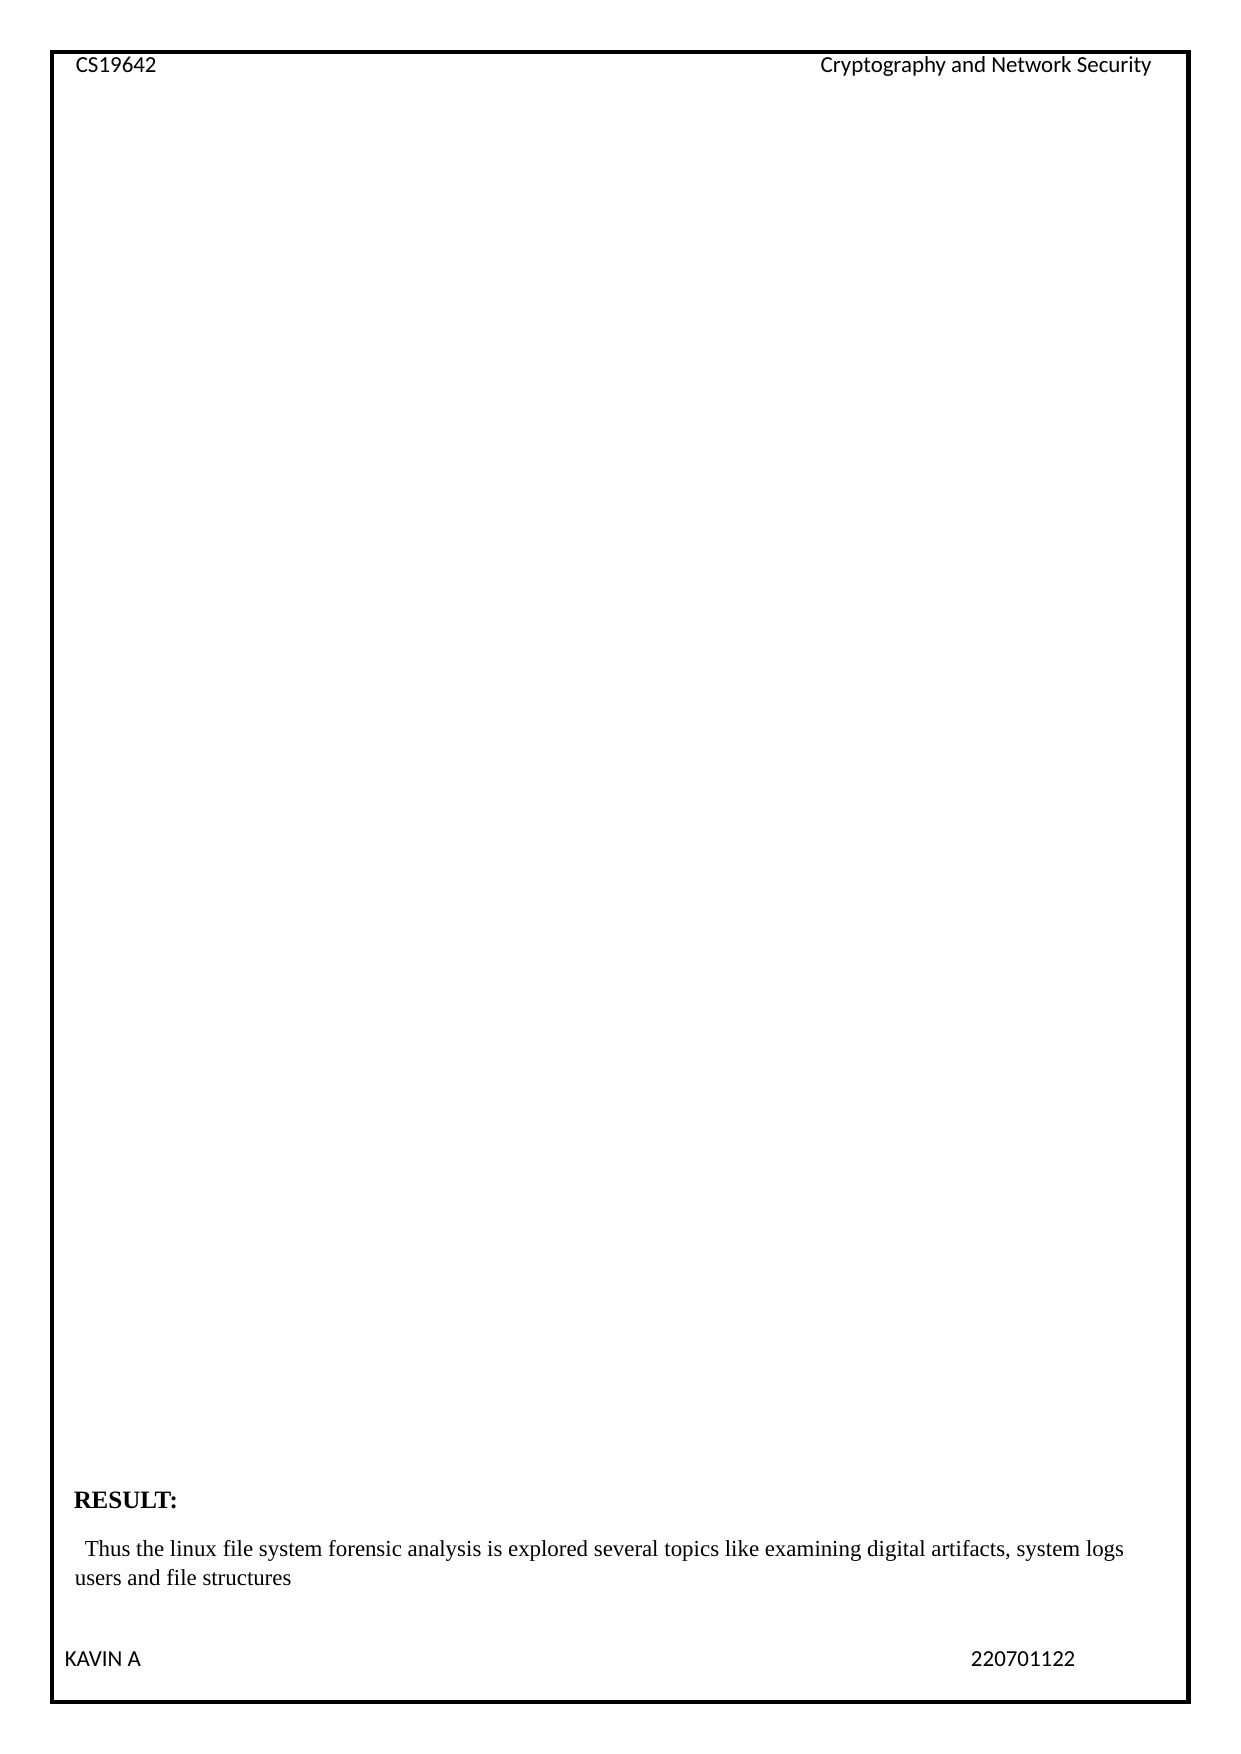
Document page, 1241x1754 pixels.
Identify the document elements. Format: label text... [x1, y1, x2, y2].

text RESULT: [73, 1485, 1172, 1513]
text Thus the linux file system forensic analysis is explored several topics like examining digital artifacts, system logs users and file structures [73, 1535, 1166, 1591]
